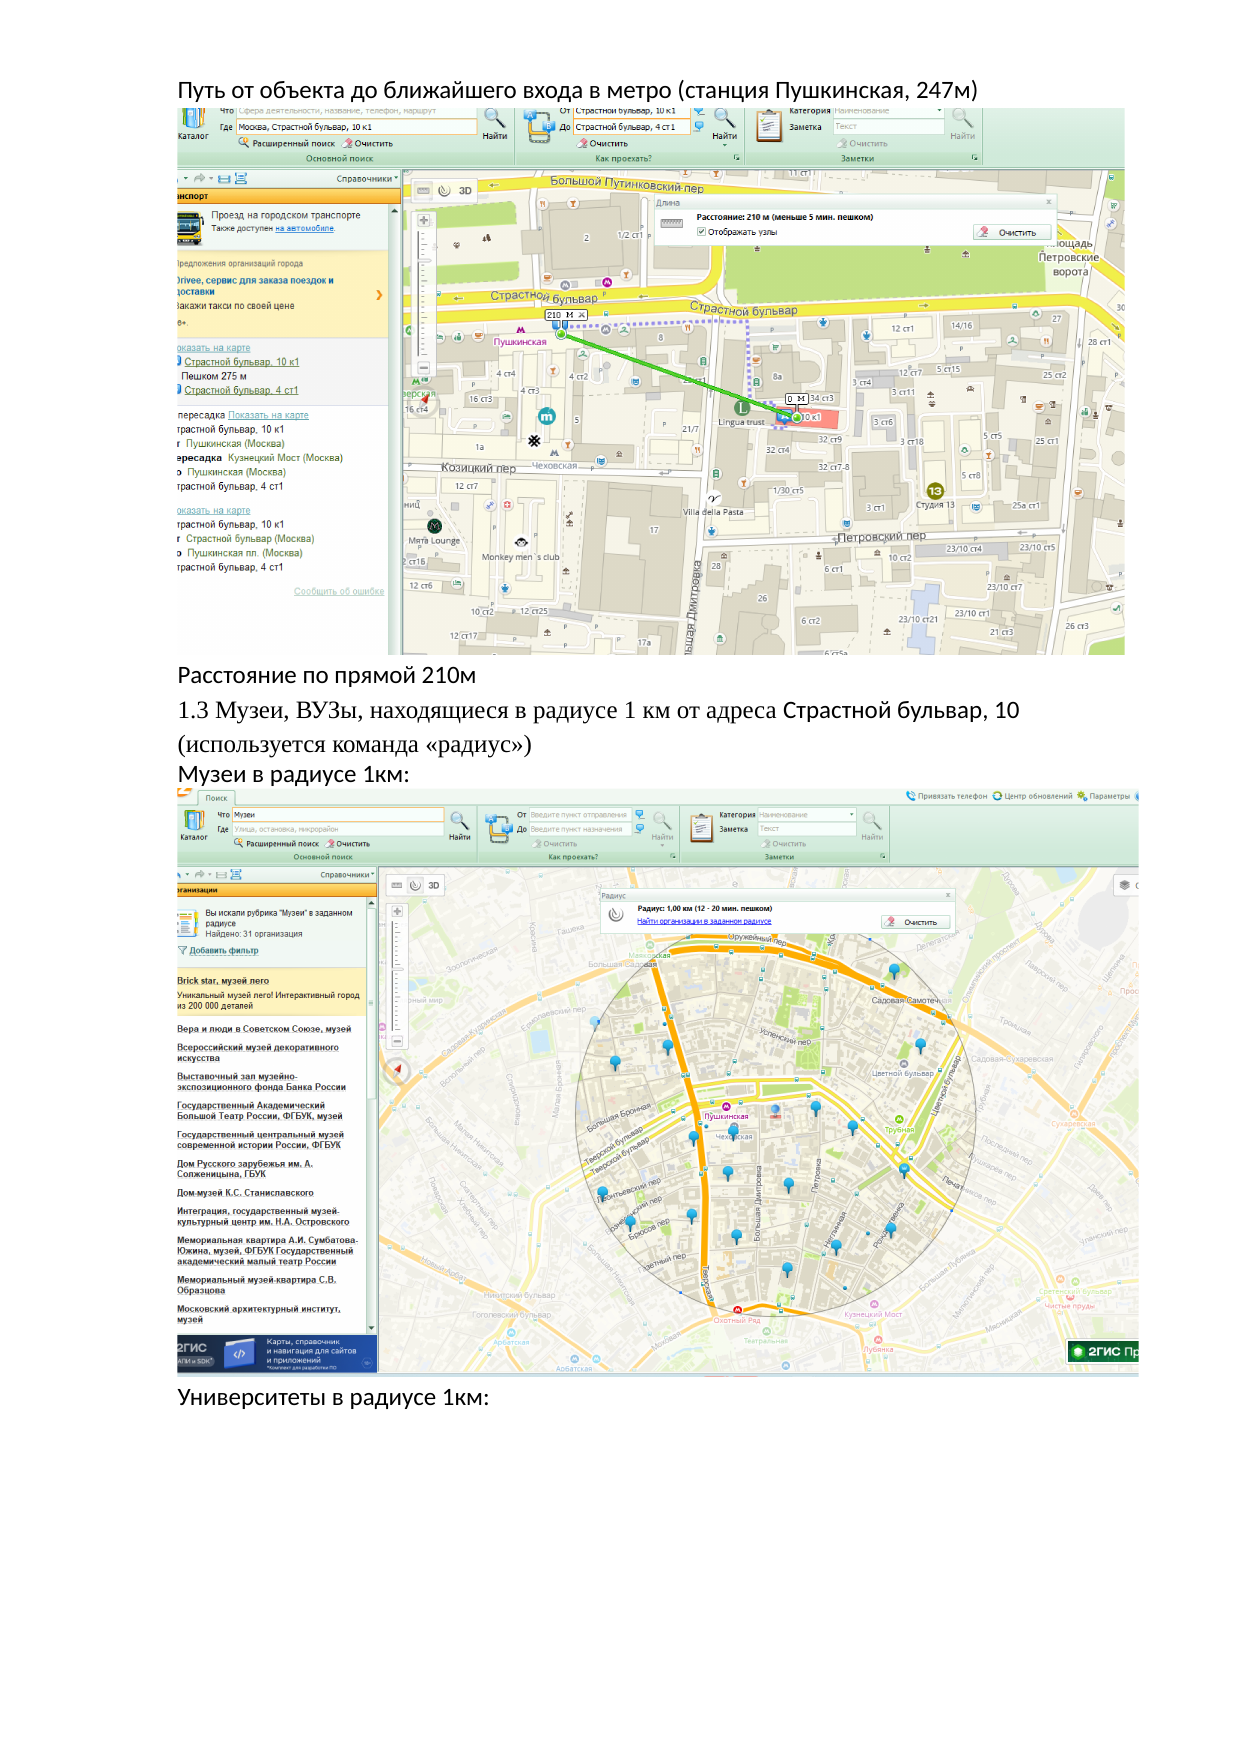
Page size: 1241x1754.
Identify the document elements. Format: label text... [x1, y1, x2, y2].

text Расстояние по прямой 210м [177, 659, 1152, 690]
text (используется команда «радиус») [177, 729, 1152, 758]
text Путь от объекта до ближайшего входа в метро (станция Пушкинская, 247м) [177, 74, 1152, 104]
picture [177, 788, 1139, 1377]
text 1.3 Музеи, ВУЗы, находящиеся в радиусе 1 км от адреса Страстной бульвар, 10 [177, 694, 1152, 725]
text Музеи в радиусе 1км: [177, 758, 1152, 789]
picture [177, 108, 1125, 655]
text Университеты в радиусе 1км: [177, 1381, 1152, 1412]
